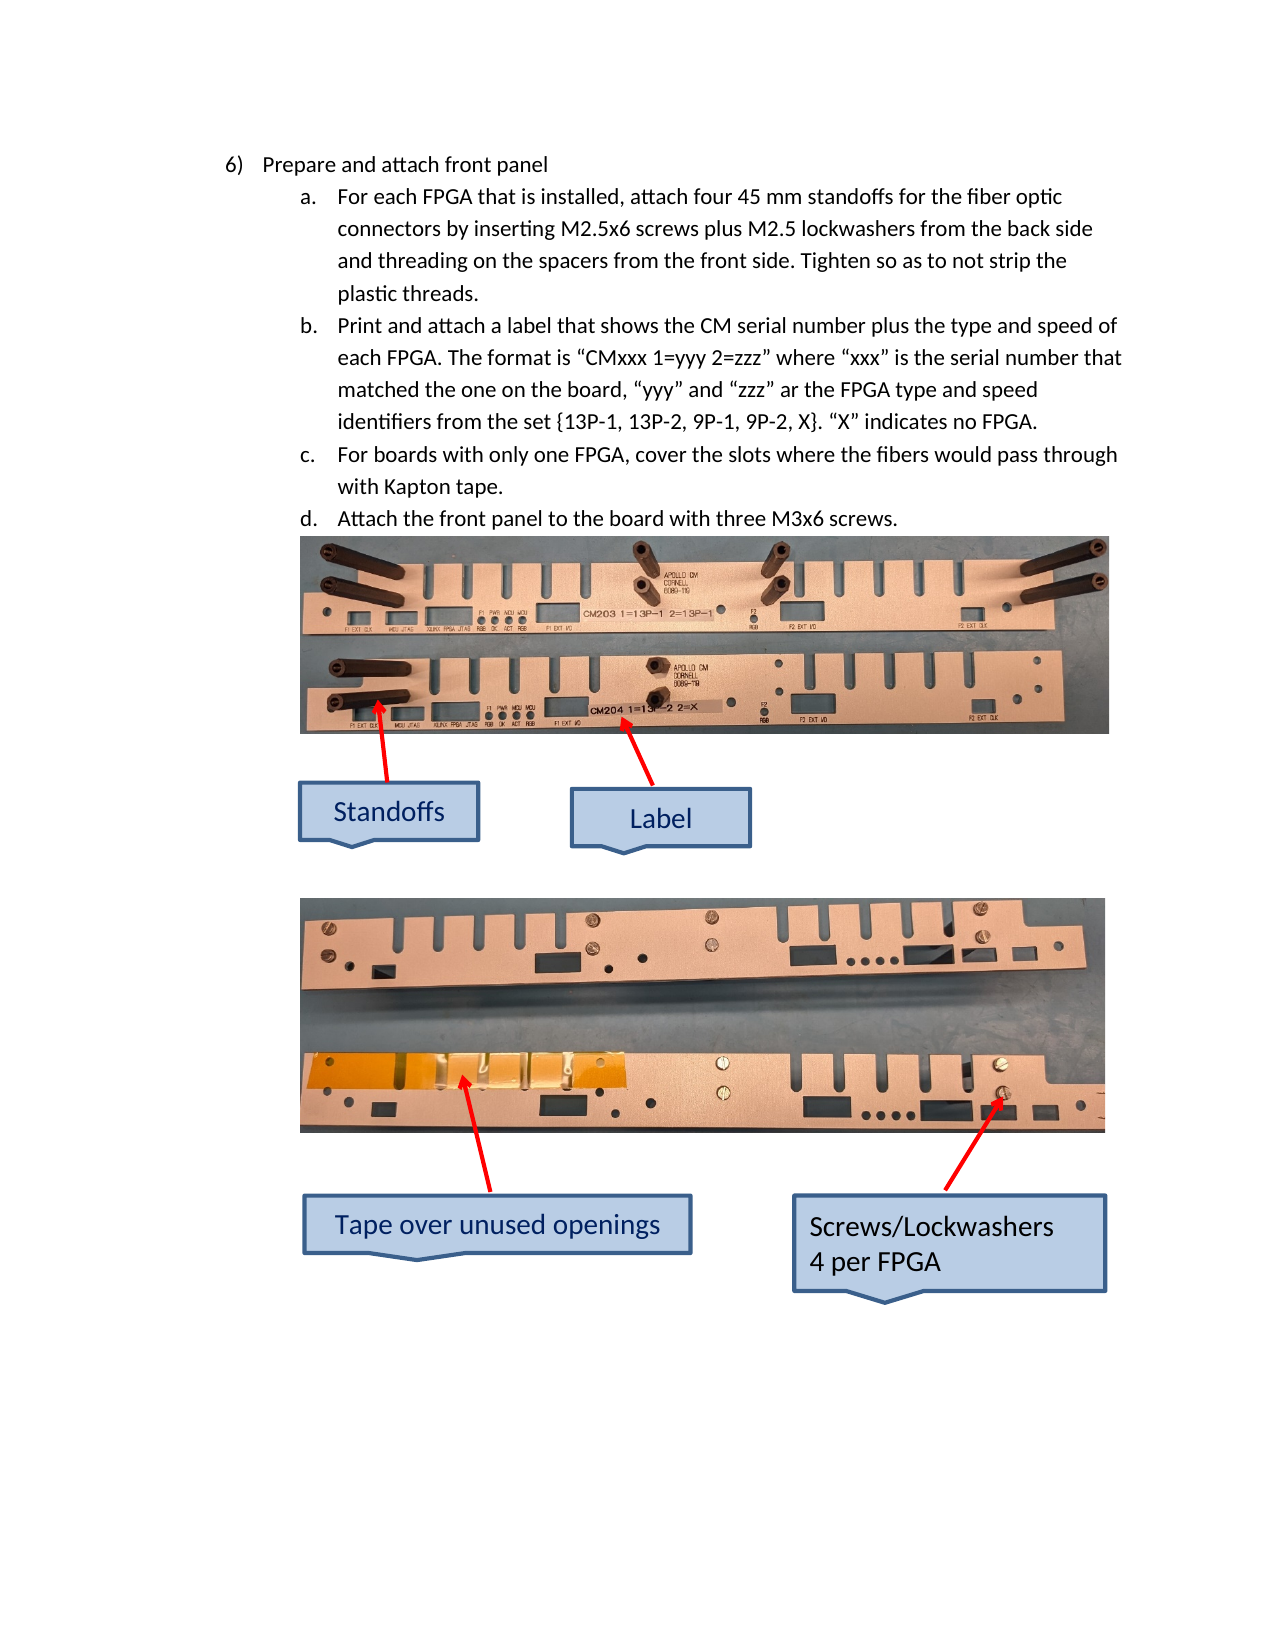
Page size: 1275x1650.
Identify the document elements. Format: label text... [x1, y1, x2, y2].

list Print and attach a label that shows the CM serial number plus the type and speed of each FPGA. The format is “CMxxx 1=yyy 2=zzz” where “xxx” is the serial number that matched the one on the board, “yyy” and “zzz” ar the FPGA type and speed identifiers from the set {13P-1, 13P-2, 9P-1, 9P-2, X}. “X” indicates no FPGA. [300, 311, 1125, 436]
list Attach the front panel to the board with three M3x6 screws. [300, 504, 1125, 532]
picture [300, 898, 1106, 1133]
list For each FPGA that is installed, attach four 45 mm standoffs for the fiber optic connectors by inserting M2.5x6 screws plus M2.5 lockwashers from the back side and threading on the spacers from the front side. Tighten so as to not strip the plastic threads. [300, 182, 1125, 307]
picture [300, 536, 1110, 734]
list Prepare and attach front panel [225, 150, 1125, 178]
list For boards with only one FPGA, cover the slots where the fibers would pass through with Kapton tape. [300, 440, 1125, 500]
